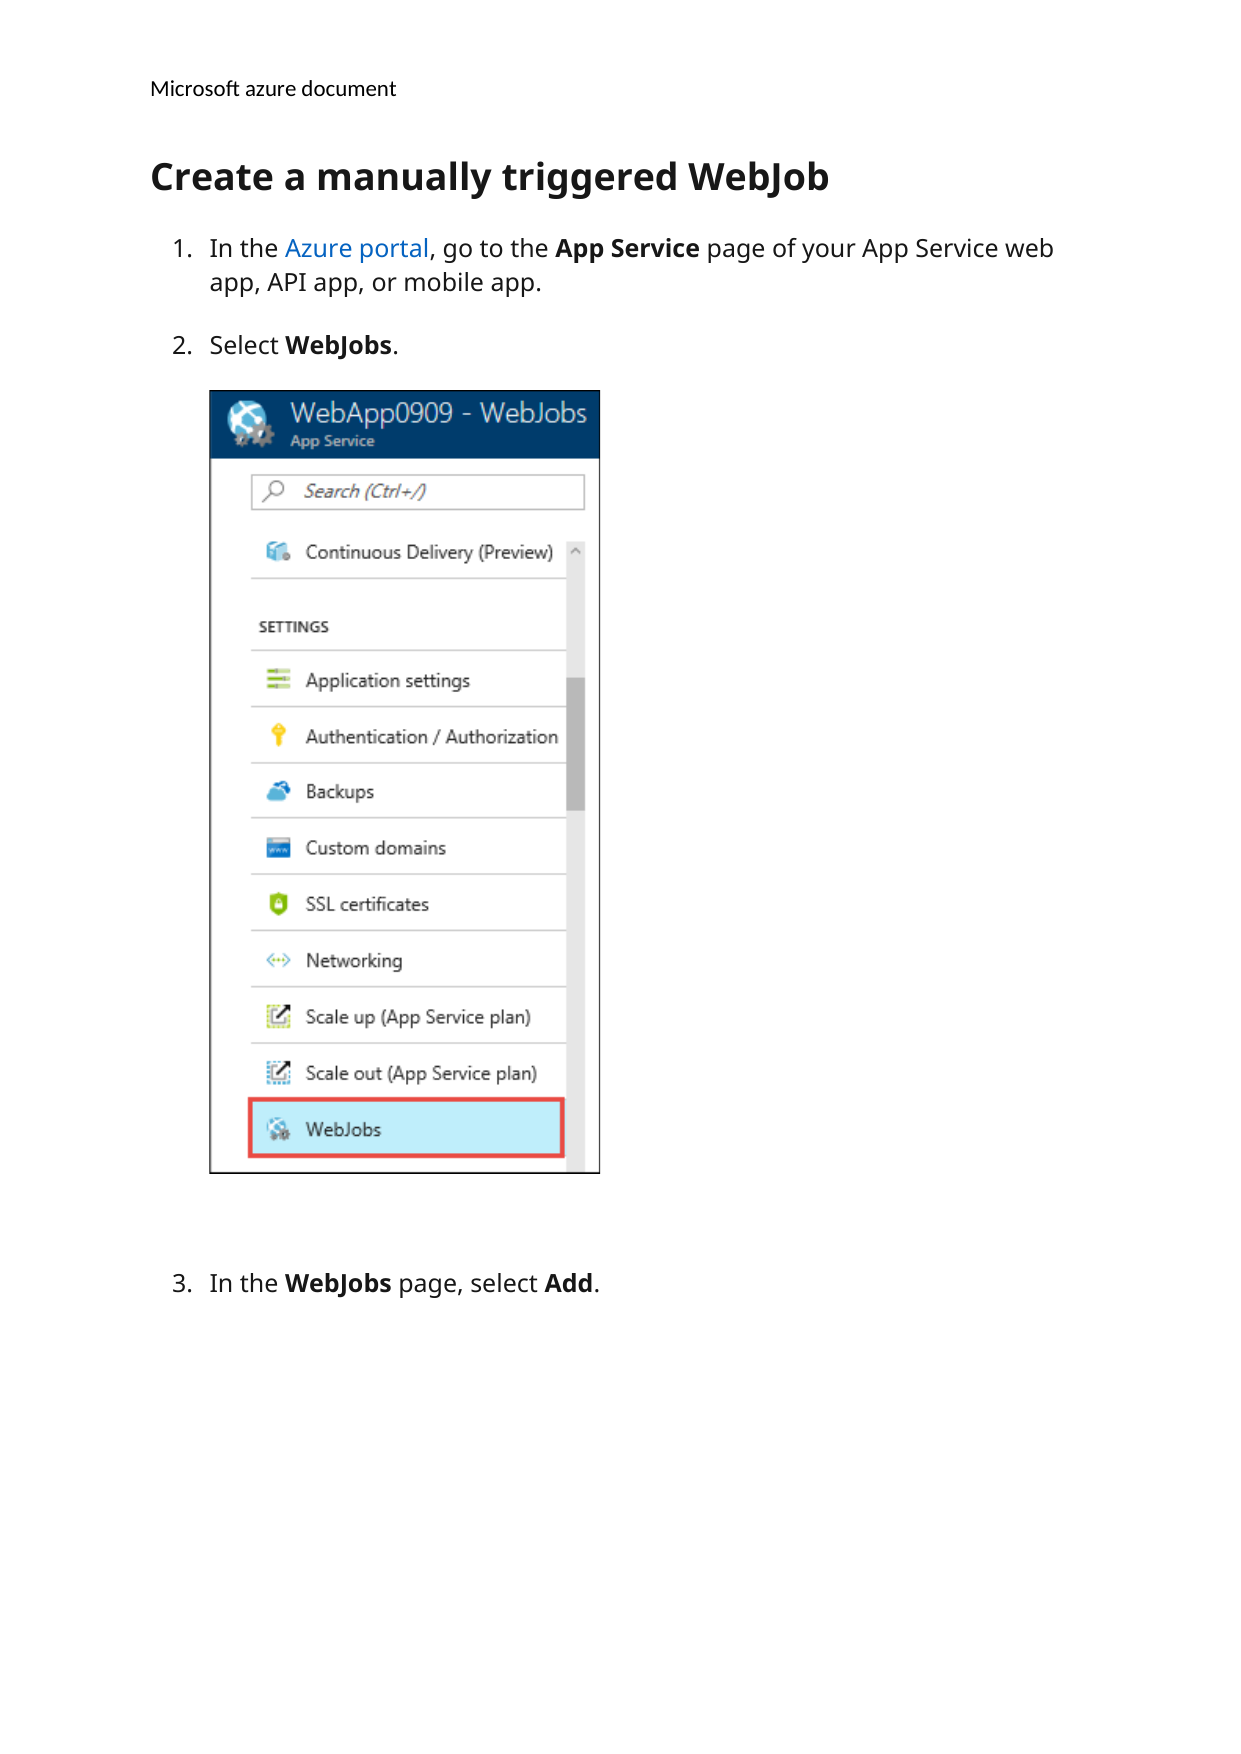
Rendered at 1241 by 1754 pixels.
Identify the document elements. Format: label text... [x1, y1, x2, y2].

list In the Azure portal, go to the App Service page of your App Service web app, API app, or mobile app. [172, 230, 1090, 298]
picture [209, 390, 600, 1174]
list In the WebJobs page, select Add. [172, 1266, 1090, 1300]
subtitle Create a manually triggered WebJob [150, 150, 1090, 201]
list Select WebJobs. [172, 327, 1090, 362]
